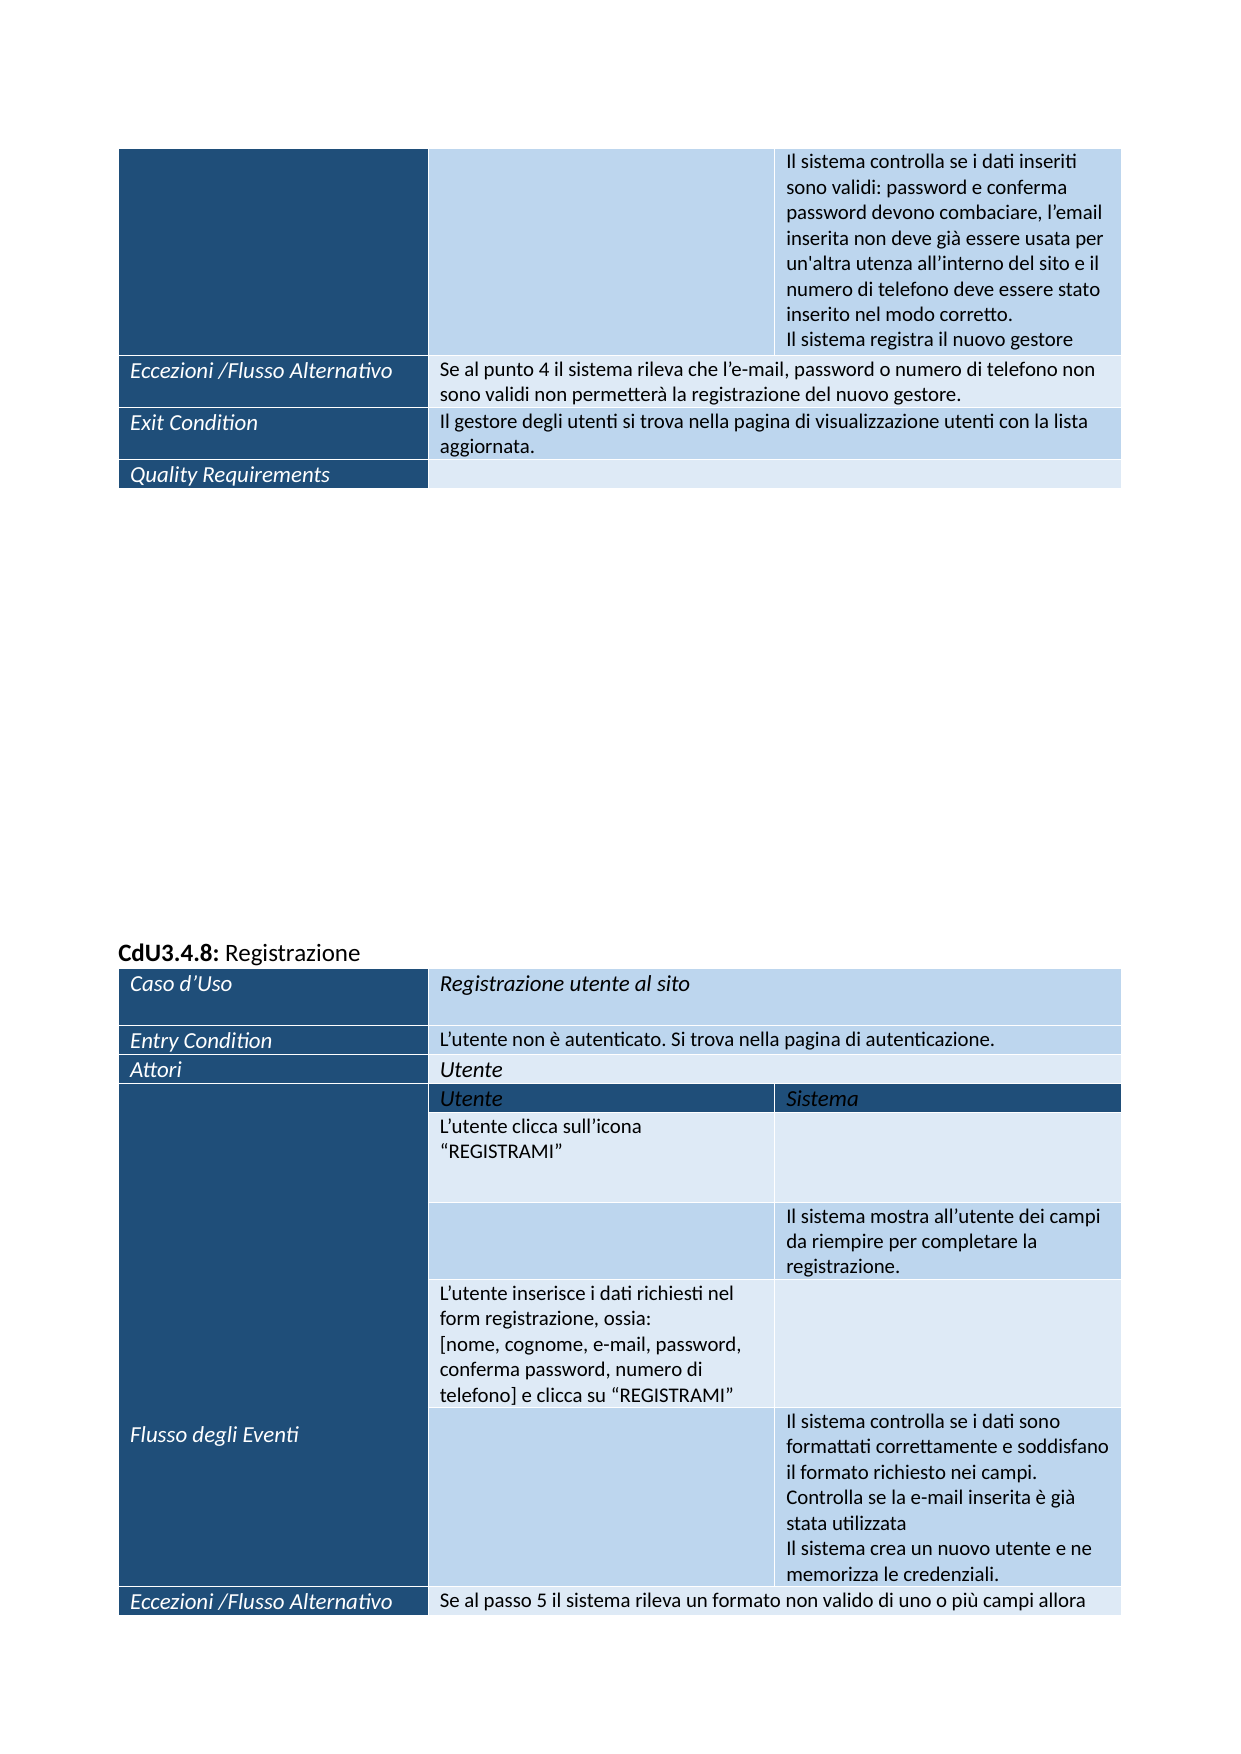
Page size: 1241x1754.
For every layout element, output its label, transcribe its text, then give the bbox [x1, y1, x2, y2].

table_cell Il sistema controlla se i dati sono formattati correttamente e soddisfano il formato richiesto nei campi. Controlla se la e-mail inserita è già stata utilizzata Il sistema crea un nuovo utente e ne memorizza le credenziali. [775, 1408, 1121, 1586]
table_cell L’utente clicca sull’icona “REGISTRAMI” [429, 1113, 774, 1202]
table_cell Utente [429, 1084, 774, 1112]
text CdU3.4.8: Registrazione [118, 937, 1122, 968]
table_cell [775, 1113, 1121, 1202]
table_cell Se al punto 4 il sistema rileva che l’e-mail, password o numero di telefono non sono validi non permetterà la registrazione del nuovo gestore. [429, 356, 1121, 407]
table_cell [775, 1280, 1121, 1407]
table_cell [429, 149, 774, 355]
table_cell [429, 460, 1121, 488]
table_cell Quality Requirements [119, 460, 428, 488]
table_header Registrazione utente al sito [429, 969, 1121, 1025]
table_cell L’utente non è autenticato. Si trova nella pagina di autenticazione. [429, 1026, 1121, 1054]
table_cell [429, 1203, 774, 1279]
table_cell Attori [119, 1055, 428, 1083]
table_cell [429, 1408, 774, 1586]
table_cell Eccezioni /Flusso Alternativo [119, 356, 428, 407]
table_cell Sistema [775, 1084, 1121, 1112]
table_cell Entry Condition [119, 1026, 428, 1054]
table_cell Exit Condition [119, 408, 428, 459]
table_cell Utente [429, 1055, 1121, 1083]
table_cell Il gestore degli utenti si trova nella pagina di visualizzazione utenti con la lista aggiornata. [429, 408, 1121, 459]
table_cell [429, 1587, 1121, 1615]
table_cell Flusso degli Eventi [119, 1084, 428, 1586]
table_cell Il sistema mostra all’utente dei campi da riempire per completare la registrazione. [775, 1203, 1121, 1279]
table_cell L’utente inserisce i dati richiesti nel form registrazione, ossia: [nome, cognome, e-mail, password, conferma password, numero di telefono] e clicca su “REGISTRAMI” [429, 1280, 774, 1407]
table_cell Il sistema controlla se i dati inseriti sono validi: password e conferma password devono combaciare, l’email inserita non deve già essere usata per un'altra utenza all’interno del sito e il numero di telefono deve essere stato inserito nel modo corretto. Il sistema registra il nuovo gestore [775, 149, 1121, 355]
table_header Caso d’Uso [119, 969, 428, 1025]
table_cell [119, 149, 428, 355]
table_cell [119, 1587, 428, 1615]
